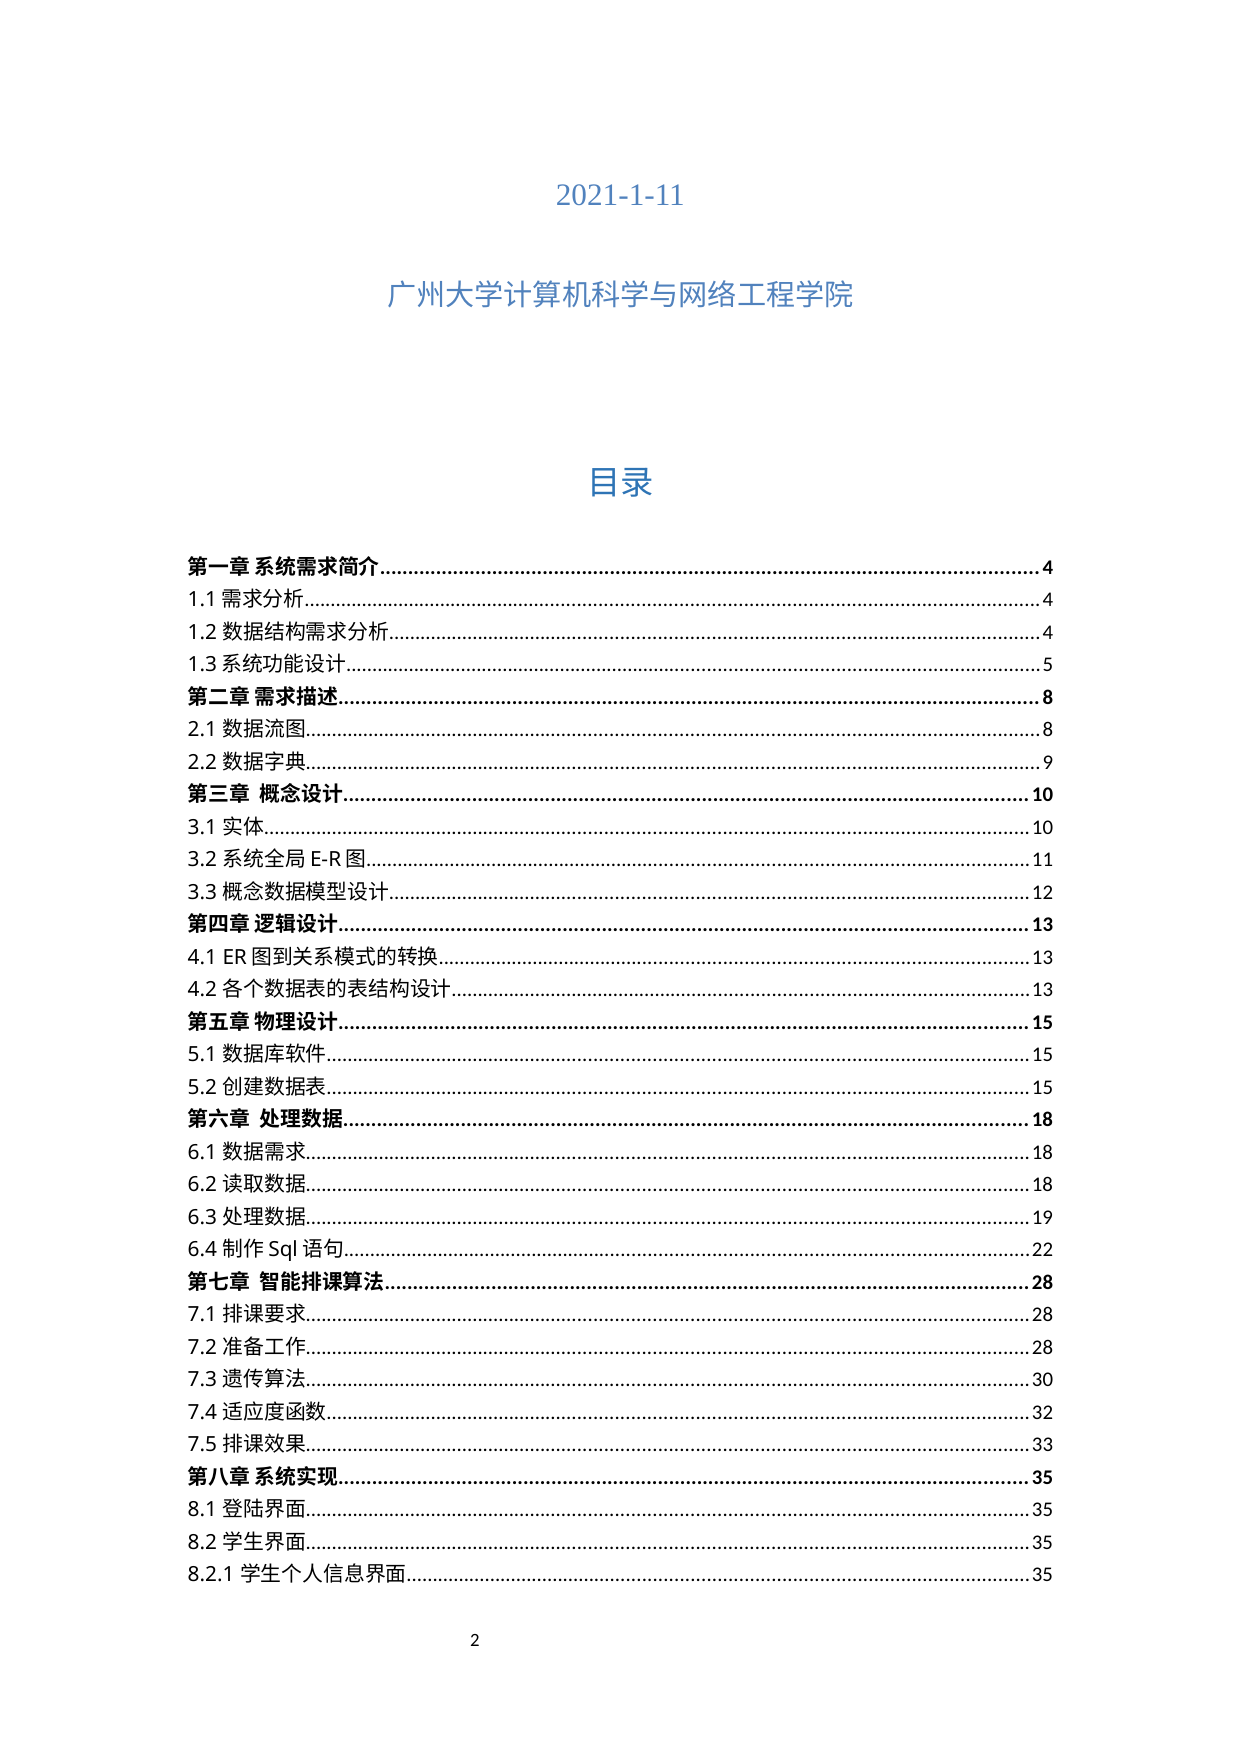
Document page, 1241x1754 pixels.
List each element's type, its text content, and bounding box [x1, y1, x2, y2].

subtitle 目录 [187, 448, 1053, 513]
text 广州大学计算机科学与网络工程学院 [187, 260, 1053, 325]
subtitle 2021-1-11 [187, 162, 1053, 227]
